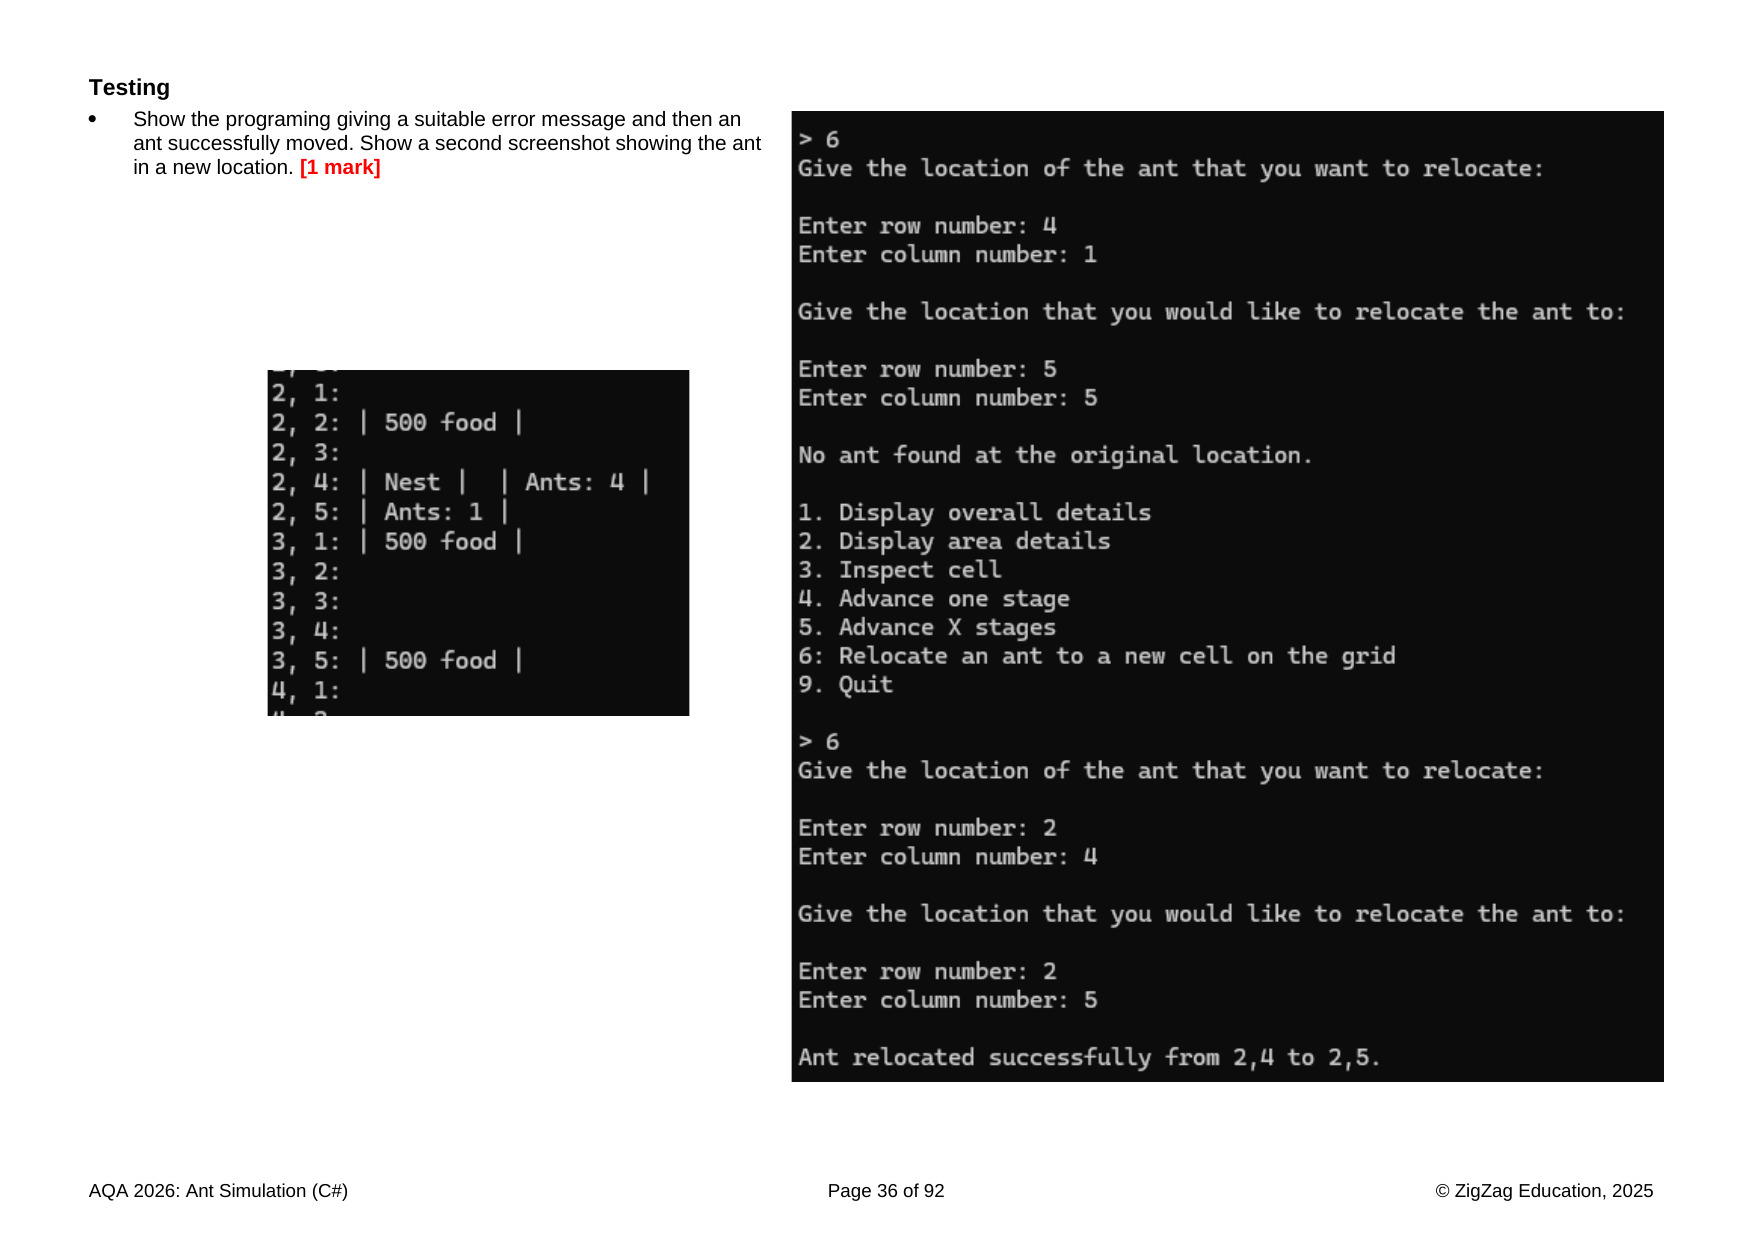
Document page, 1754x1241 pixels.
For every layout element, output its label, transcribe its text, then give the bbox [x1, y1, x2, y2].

picture [791, 111, 1664, 1082]
picture [267, 370, 690, 716]
subtitle Testing [89, 74, 1665, 100]
text  Show the programing giving a suitable error message and then an ant successfully moved. Show a second screenshot showing the ant in a new location. [1 mark] [89, 106, 1665, 178]
